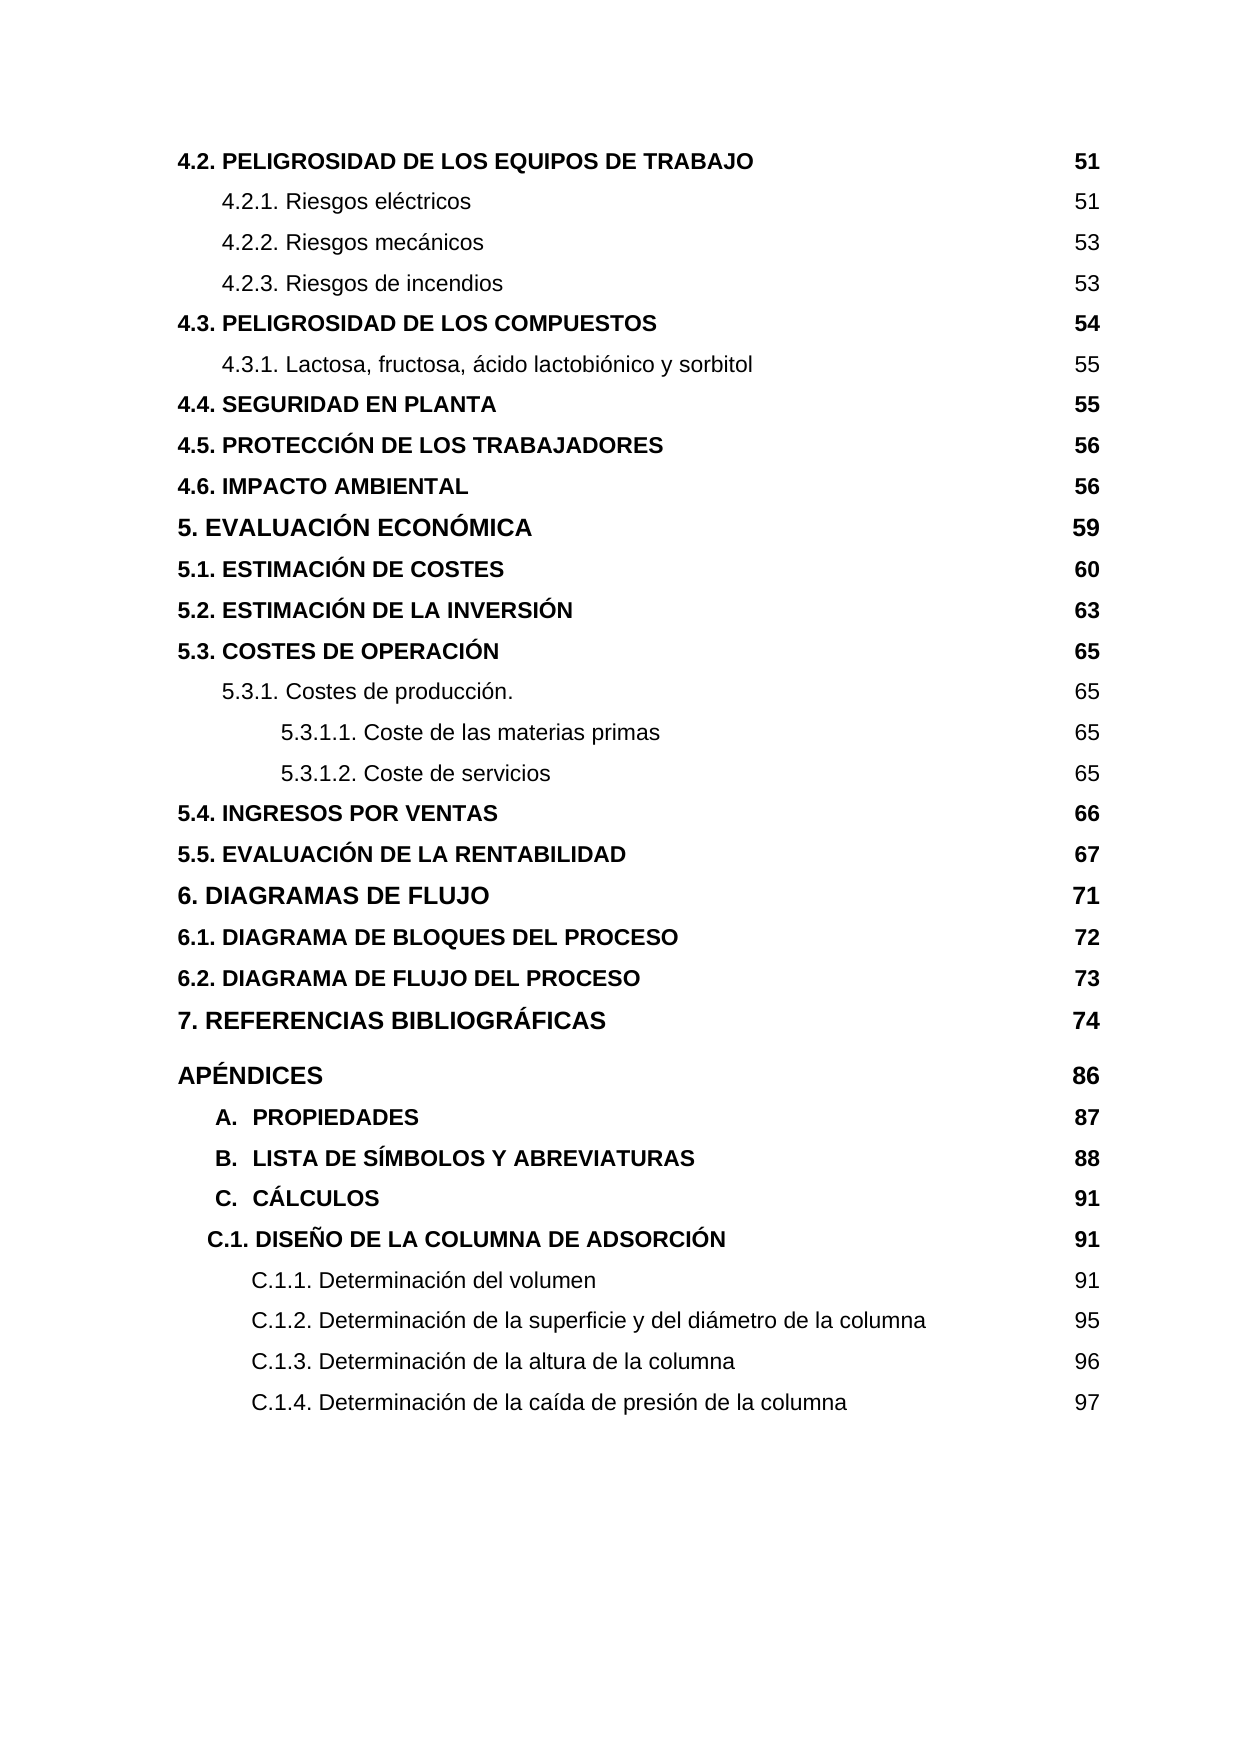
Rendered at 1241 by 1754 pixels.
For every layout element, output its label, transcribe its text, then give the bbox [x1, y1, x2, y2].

table_cell 65 [1004, 678, 1111, 719]
table_cell 88 [1004, 1145, 1111, 1185]
table_cell 55 [1004, 351, 1111, 391]
table_cell 5.4. INGRESOS POR VENTAS [166, 800, 1004, 841]
table_cell 4.2.3. Riesgos de incendios [166, 270, 1004, 310]
table_cell 95 [1004, 1307, 1111, 1348]
table_cell C.1.2. Determinación de la superficie y del diámetro de la columna [166, 1307, 1004, 1348]
table_cell 5.5. EVALUACIÓN DE LA RENTABILIDAD [166, 841, 1004, 881]
table_cell 53 [1004, 270, 1111, 310]
table_cell 96 [1004, 1348, 1111, 1388]
table_cell 6.1. DIAGRAMA DE BLOQUES DEL PROCESO [166, 924, 1004, 965]
table_cell 5. EVALUACIÓN ECONÓMICA [166, 513, 1004, 556]
table_cell 4.2.2. Riesgos mecánicos [166, 229, 1004, 269]
table_cell C.1. DISEÑO DE LA COLUMNA DE ADSORCIÓN [166, 1226, 1004, 1267]
table_cell 65 [1004, 760, 1111, 800]
table_cell 6.2. DIAGRAMA DE FLUJO DEL PROCESO [166, 965, 1004, 1006]
table_cell APÉNDICES [166, 1049, 1004, 1104]
table_cell 91 [1004, 1226, 1111, 1267]
table_cell C.1.4. Determinación de la caída de presión de la columna [166, 1389, 1004, 1429]
table_header 51 [1004, 148, 1111, 188]
table_cell 67 [1004, 841, 1111, 881]
table_cell 4.2.1. Riesgos eléctricos [166, 188, 1004, 229]
table_cell 74 [1004, 1006, 1111, 1049]
table_cell 60 [1004, 556, 1111, 597]
table_cell 7. REFERENCIAS BIBLIOGRÁFICAS [166, 1006, 1004, 1049]
table_cell 63 [1004, 597, 1111, 638]
table_cell 97 [1004, 1389, 1111, 1429]
table_cell C.1.1. Determinación del volumen [166, 1267, 1004, 1307]
table_cell 54 [1004, 310, 1111, 351]
table_cell C.1.3. Determinación de la altura de la columna [166, 1348, 1004, 1388]
table_cell 5.1. ESTIMACIÓN DE COSTES [166, 556, 1004, 597]
table_cell CÁLCULOS [166, 1185, 1004, 1226]
table_cell 72 [1004, 924, 1111, 965]
table_cell 91 [1004, 1267, 1111, 1307]
table_cell 73 [1004, 965, 1111, 1006]
table_cell 53 [1004, 229, 1111, 269]
table_cell 4.3.1. Lactosa, fructosa, ácido lactobiónico y sorbitol [166, 351, 1004, 391]
table_cell 4.4. SEGURIDAD EN PLANTA [166, 391, 1004, 432]
table_cell 71 [1004, 881, 1111, 924]
table_cell 56 [1004, 473, 1111, 513]
table_cell 4.3. PELIGROSIDAD DE LOS COMPUESTOS [166, 310, 1004, 351]
table_cell 5.2. ESTIMACIÓN DE LA INVERSIÓN [166, 597, 1004, 638]
table_cell 6. DIAGRAMAS DE FLUJO [166, 881, 1004, 924]
table_cell 87 [1004, 1104, 1111, 1145]
table_cell 86 [1004, 1049, 1111, 1104]
table_cell 91 [1004, 1185, 1111, 1226]
table_cell 5.3.1. Costes de producción. [166, 678, 1004, 719]
table_cell PROPIEDADES [166, 1104, 1004, 1145]
table_cell 5.3.1.1. Coste de las materias primas [166, 719, 1004, 759]
table_cell 4.5. PROTECCIÓN DE LOS TRABAJADORES [166, 432, 1004, 473]
table_cell 65 [1004, 638, 1111, 678]
table_cell 59 [1004, 513, 1111, 556]
table_cell 51 [1004, 188, 1111, 229]
table_header 4.2. PELIGROSIDAD DE LOS EQUIPOS DE TRABAJO [166, 148, 1004, 188]
table_cell 65 [1004, 719, 1111, 759]
table_cell 5.3. COSTES DE OPERACIÓN [166, 638, 1004, 678]
table_cell 56 [1004, 432, 1111, 473]
table_cell 5.3.1.2. Coste de servicios [166, 760, 1004, 800]
table_cell 4.6. IMPACTO AMBIENTAL [166, 473, 1004, 513]
table_cell 55 [1004, 391, 1111, 432]
table_cell 66 [1004, 800, 1111, 841]
table_cell LISTA DE SÍMBOLOS Y ABREVIATURAS [166, 1145, 1004, 1185]
